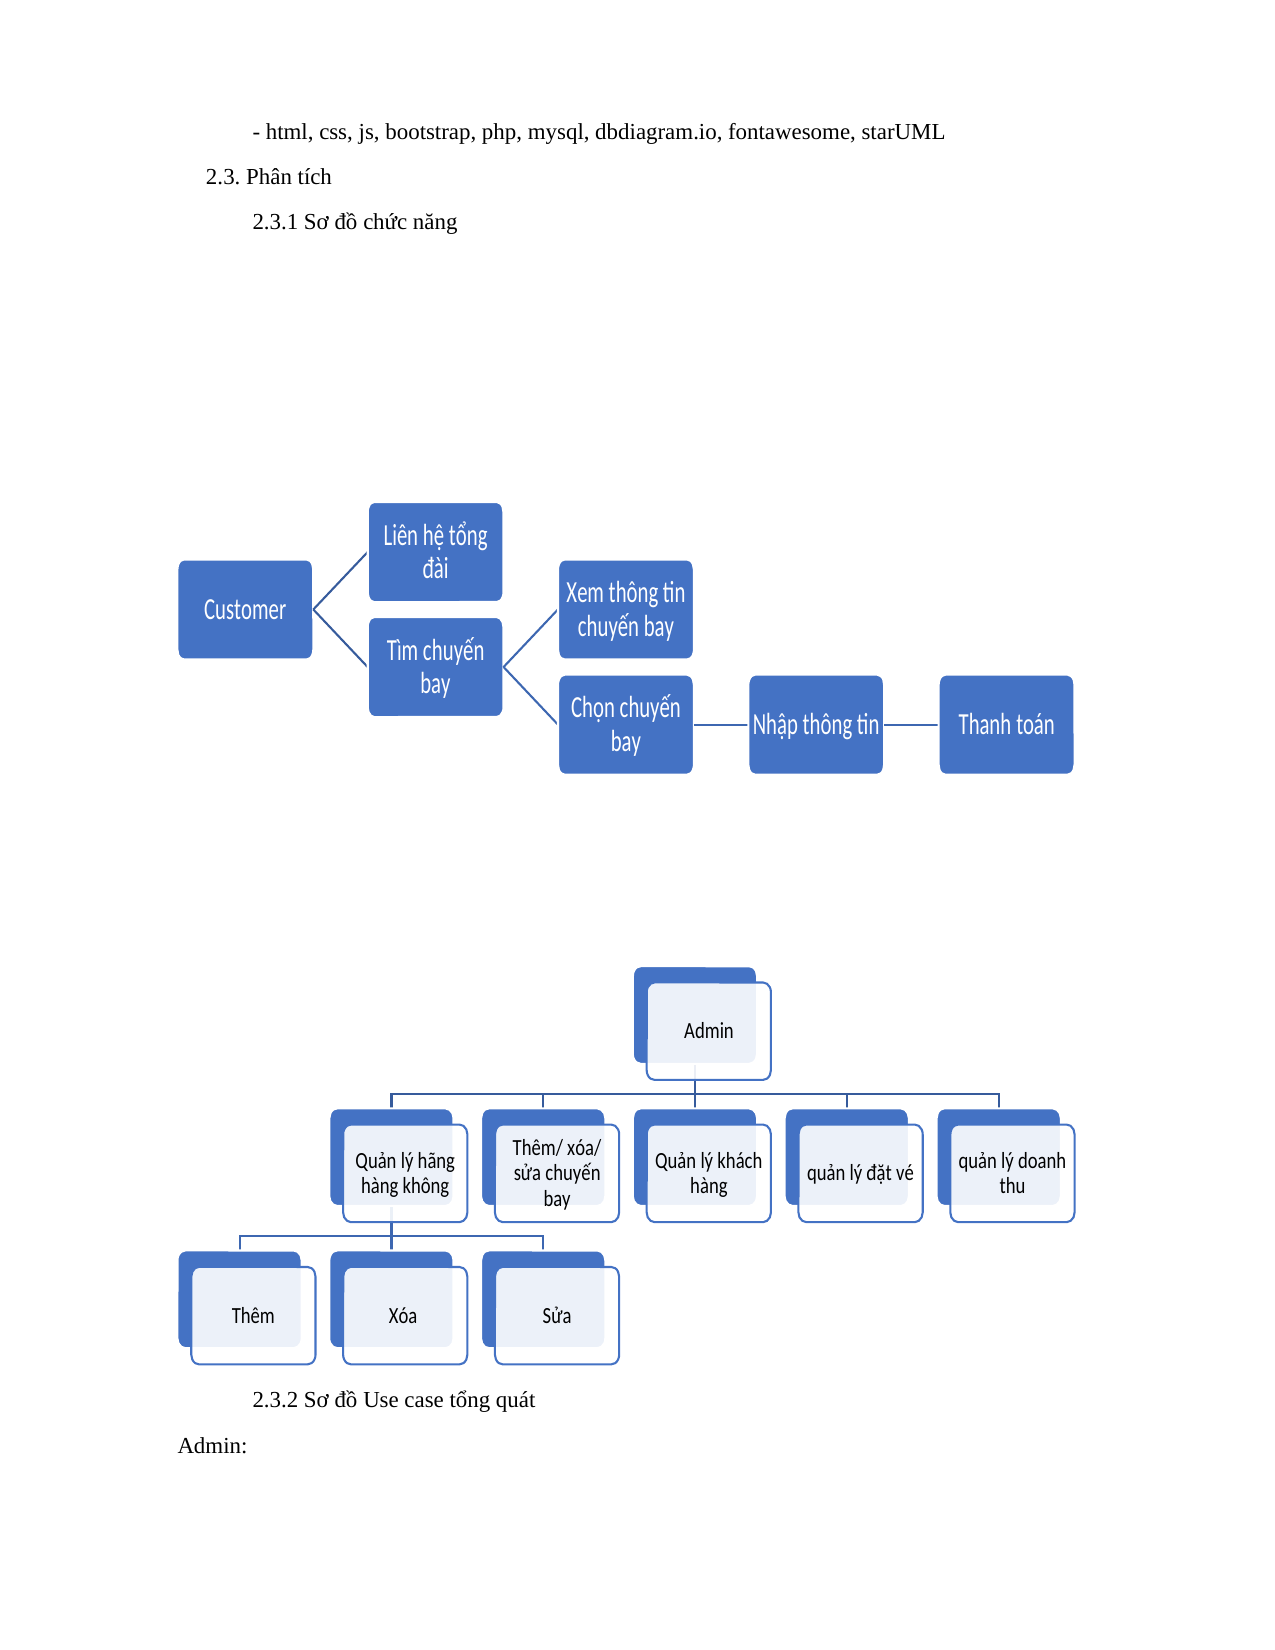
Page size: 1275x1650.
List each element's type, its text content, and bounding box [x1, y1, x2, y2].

text Admin: [177, 1432, 1157, 1458]
text 2.3.1 Sơ đồ chức năng [177, 208, 1157, 235]
text - html, css, js, bootstrap, php, mysql, dbdiagram.io, fontawesome, starUML [177, 118, 1157, 144]
text 2.3.2 Sơ đồ Use case tổng quát [177, 1387, 1157, 1413]
text 2.3. Phân tích [177, 163, 1157, 190]
